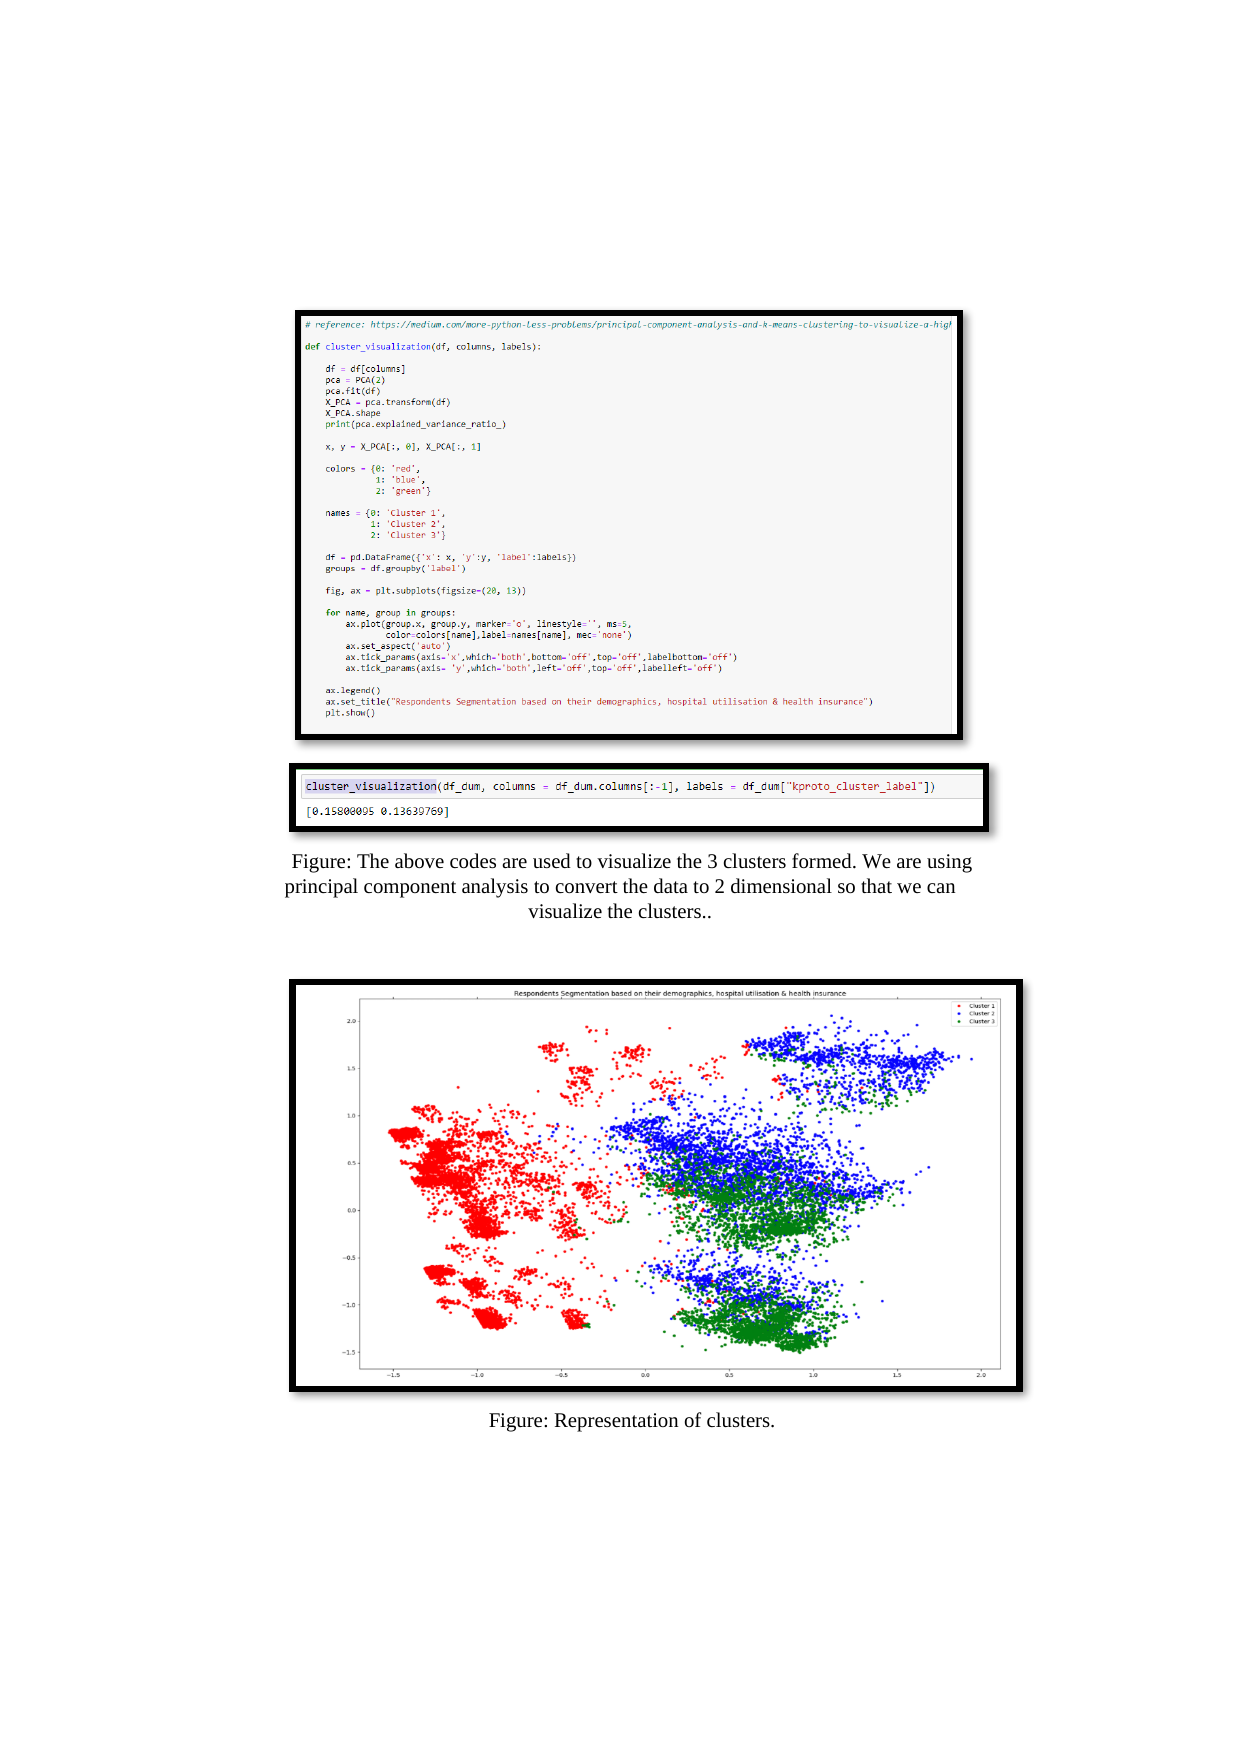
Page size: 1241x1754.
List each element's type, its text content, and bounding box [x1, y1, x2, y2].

text Figure: Representation of clusters. [259, 1407, 981, 1432]
picture [296, 985, 1016, 1386]
picture [301, 316, 957, 734]
picture [296, 769, 983, 826]
text Figure: The above codes are used to visualize the 3 clusters formed. We are using principal component analysis to convert the data to 2 dimensional so that we can visualize the clusters.. [259, 848, 981, 923]
